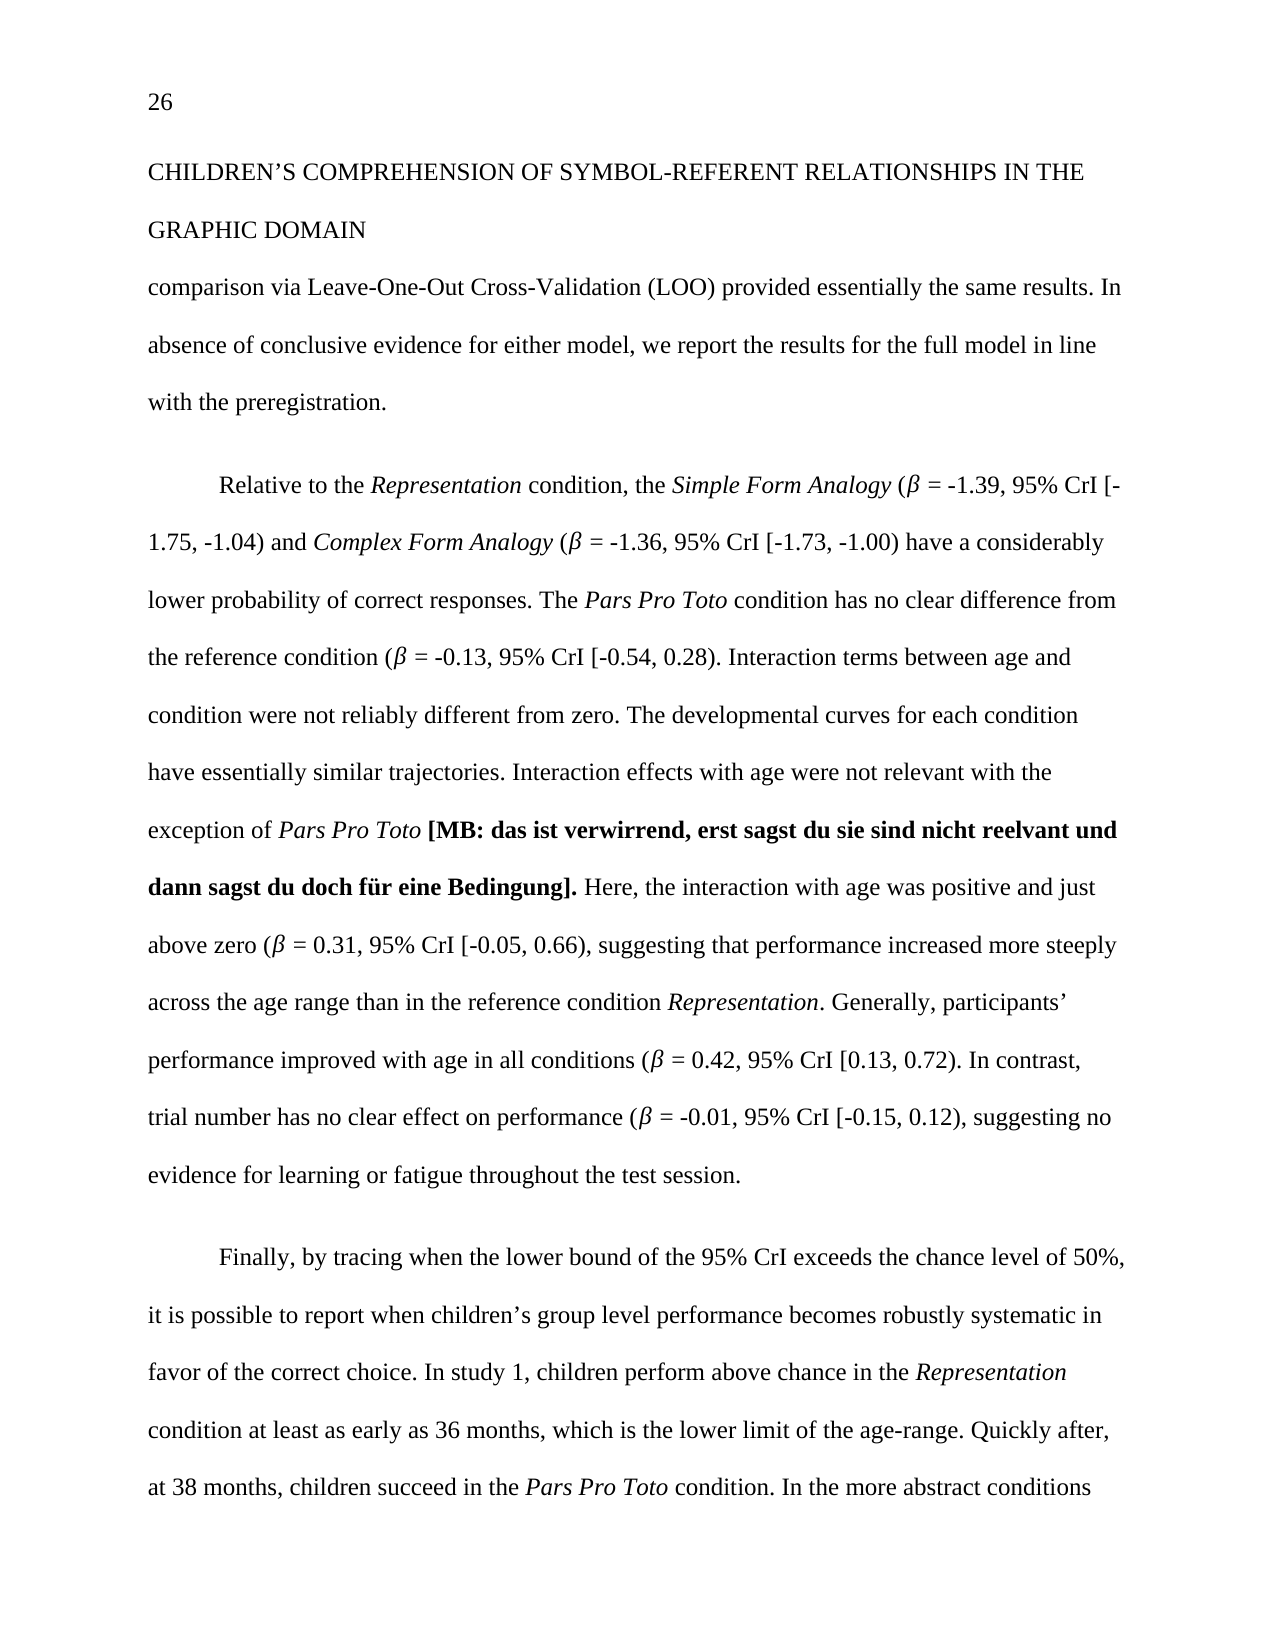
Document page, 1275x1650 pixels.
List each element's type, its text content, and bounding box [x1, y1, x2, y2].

text Relative to the Representation condition, the Simple Form Analogy ( = -1.39, 95% CrI [-1.75, -1.04) and Complex Form Analogy ( = -1.36, 95% CrI [-1.73, -1.00) have a considerably lower probability of correct responses. The Pars Pro Toto condition has no clear difference from the reference condition ( = -0.13, 95% CrI [-0.54, 0.28). Interaction terms between age and condition were not reliably different from zero. The developmental curves for each condition have essentially similar trajectories. Interaction effects with age were not relevant with the exception of Pars Pro Toto [MB: das ist verwirrend, erst sagst du sie sind nicht reelvant und dann sagst du doch für eine Bedingung]. Here, the interaction with age was positive and just above zero ( = 0.31, 95% CrI [-0.05, 0.66), suggesting that performance increased more steeply across the age range than in the reference condition Representation. Generally, participants’ performance improved with age in all conditions ( = 0.42, 95% CrI [0.13, 0.72). In contrast, trial number has no clear effect on performance ( = -0.01, 95% CrI [-0.15, 0.12), suggesting no evidence for learning or fatigue throughout the test session. [148, 470, 1127, 1189]
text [148, 272, 1127, 416]
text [148, 1242, 1127, 1501]
